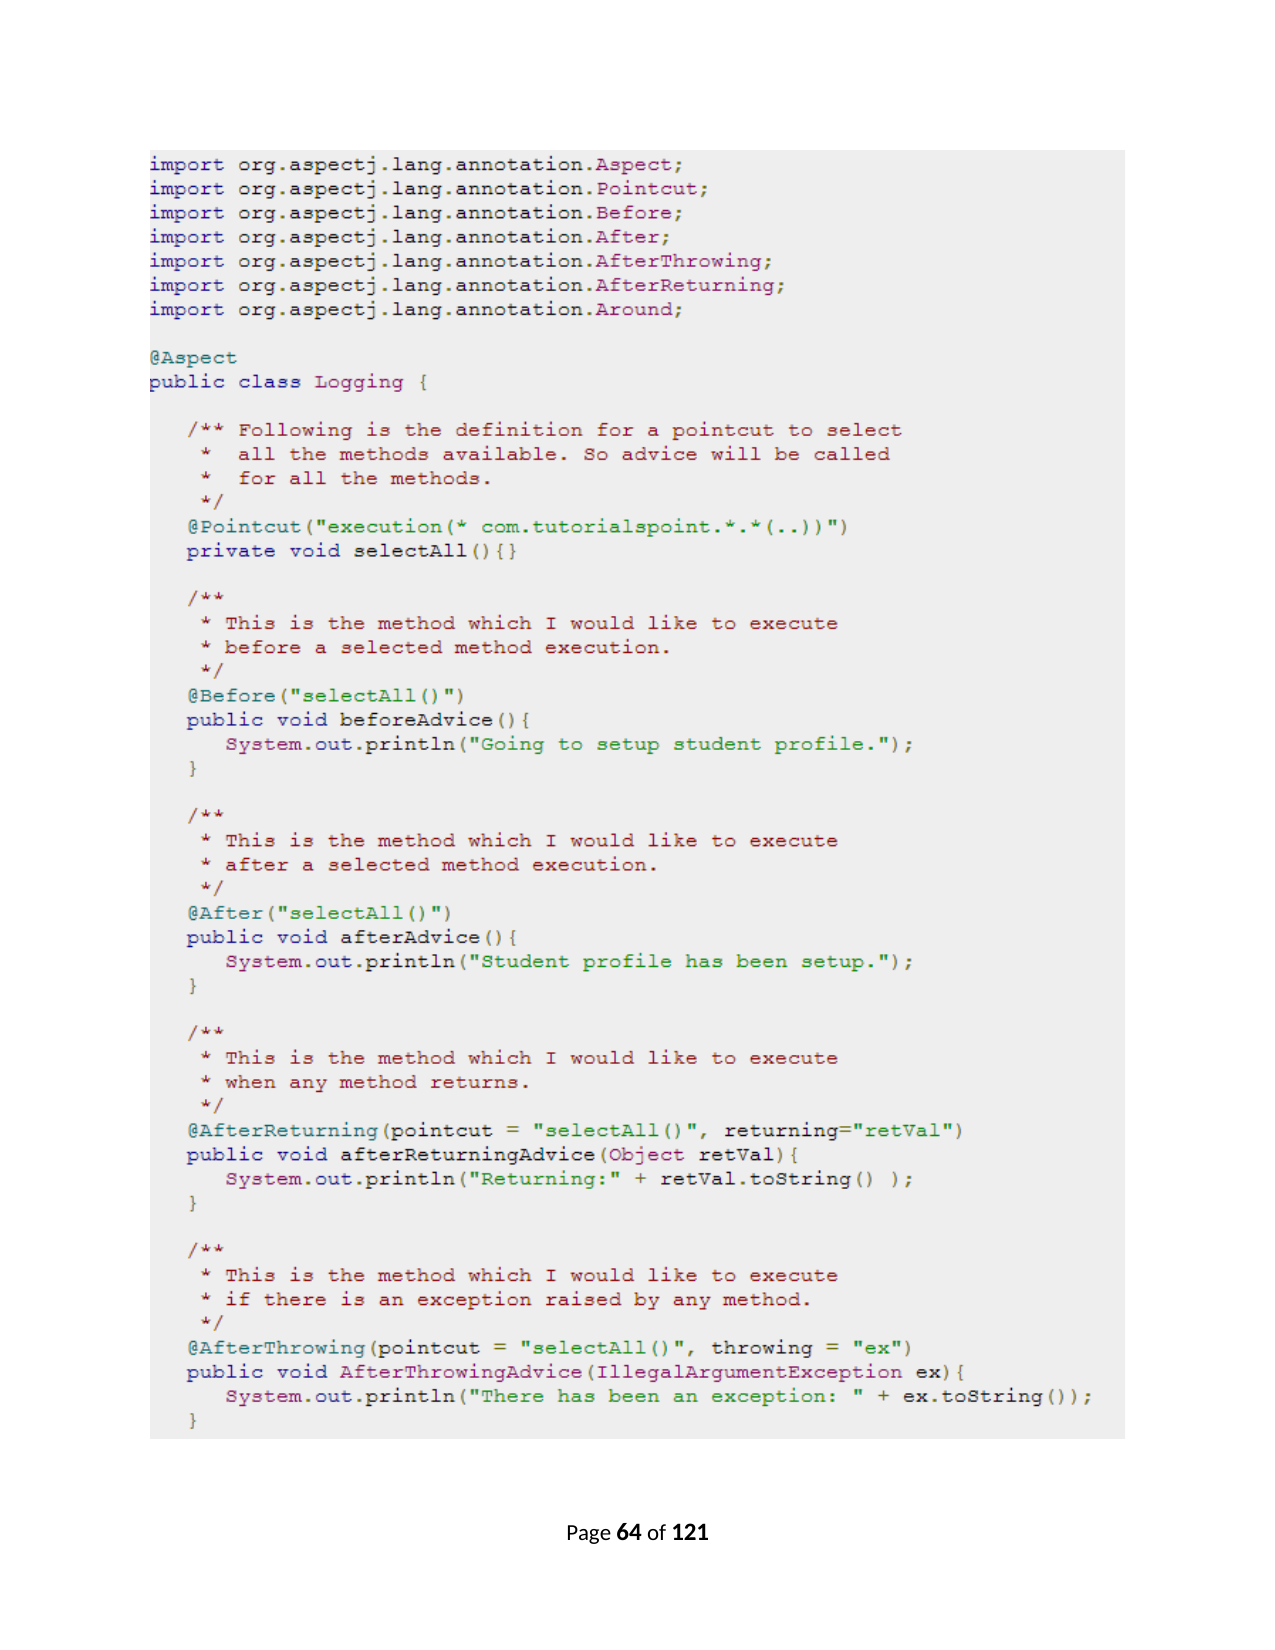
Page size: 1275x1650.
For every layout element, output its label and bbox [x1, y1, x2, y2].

picture [150, 150, 1125, 1439]
